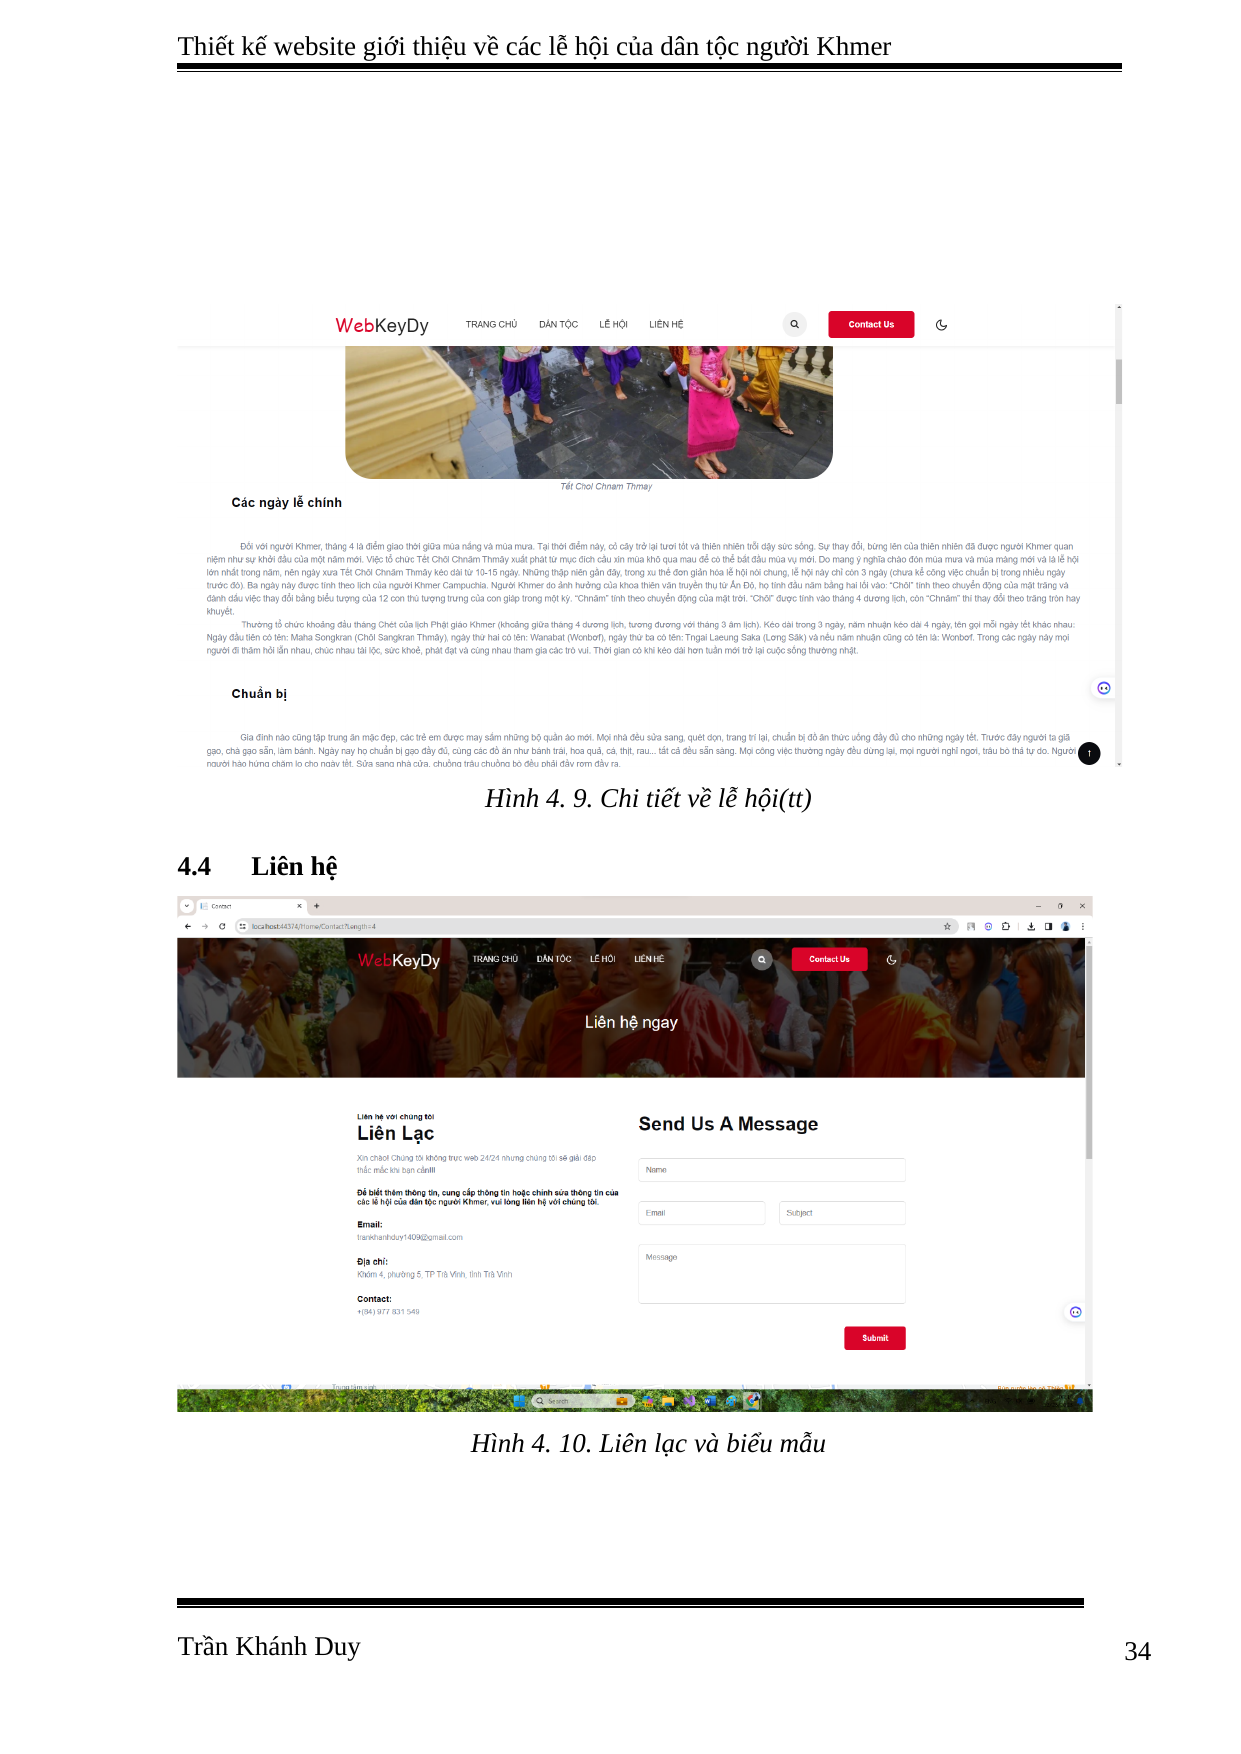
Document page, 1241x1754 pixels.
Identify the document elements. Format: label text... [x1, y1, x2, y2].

picture [177, 304, 1123, 767]
list Liên hệ [177, 850, 1122, 881]
picture [177, 896, 1093, 1412]
